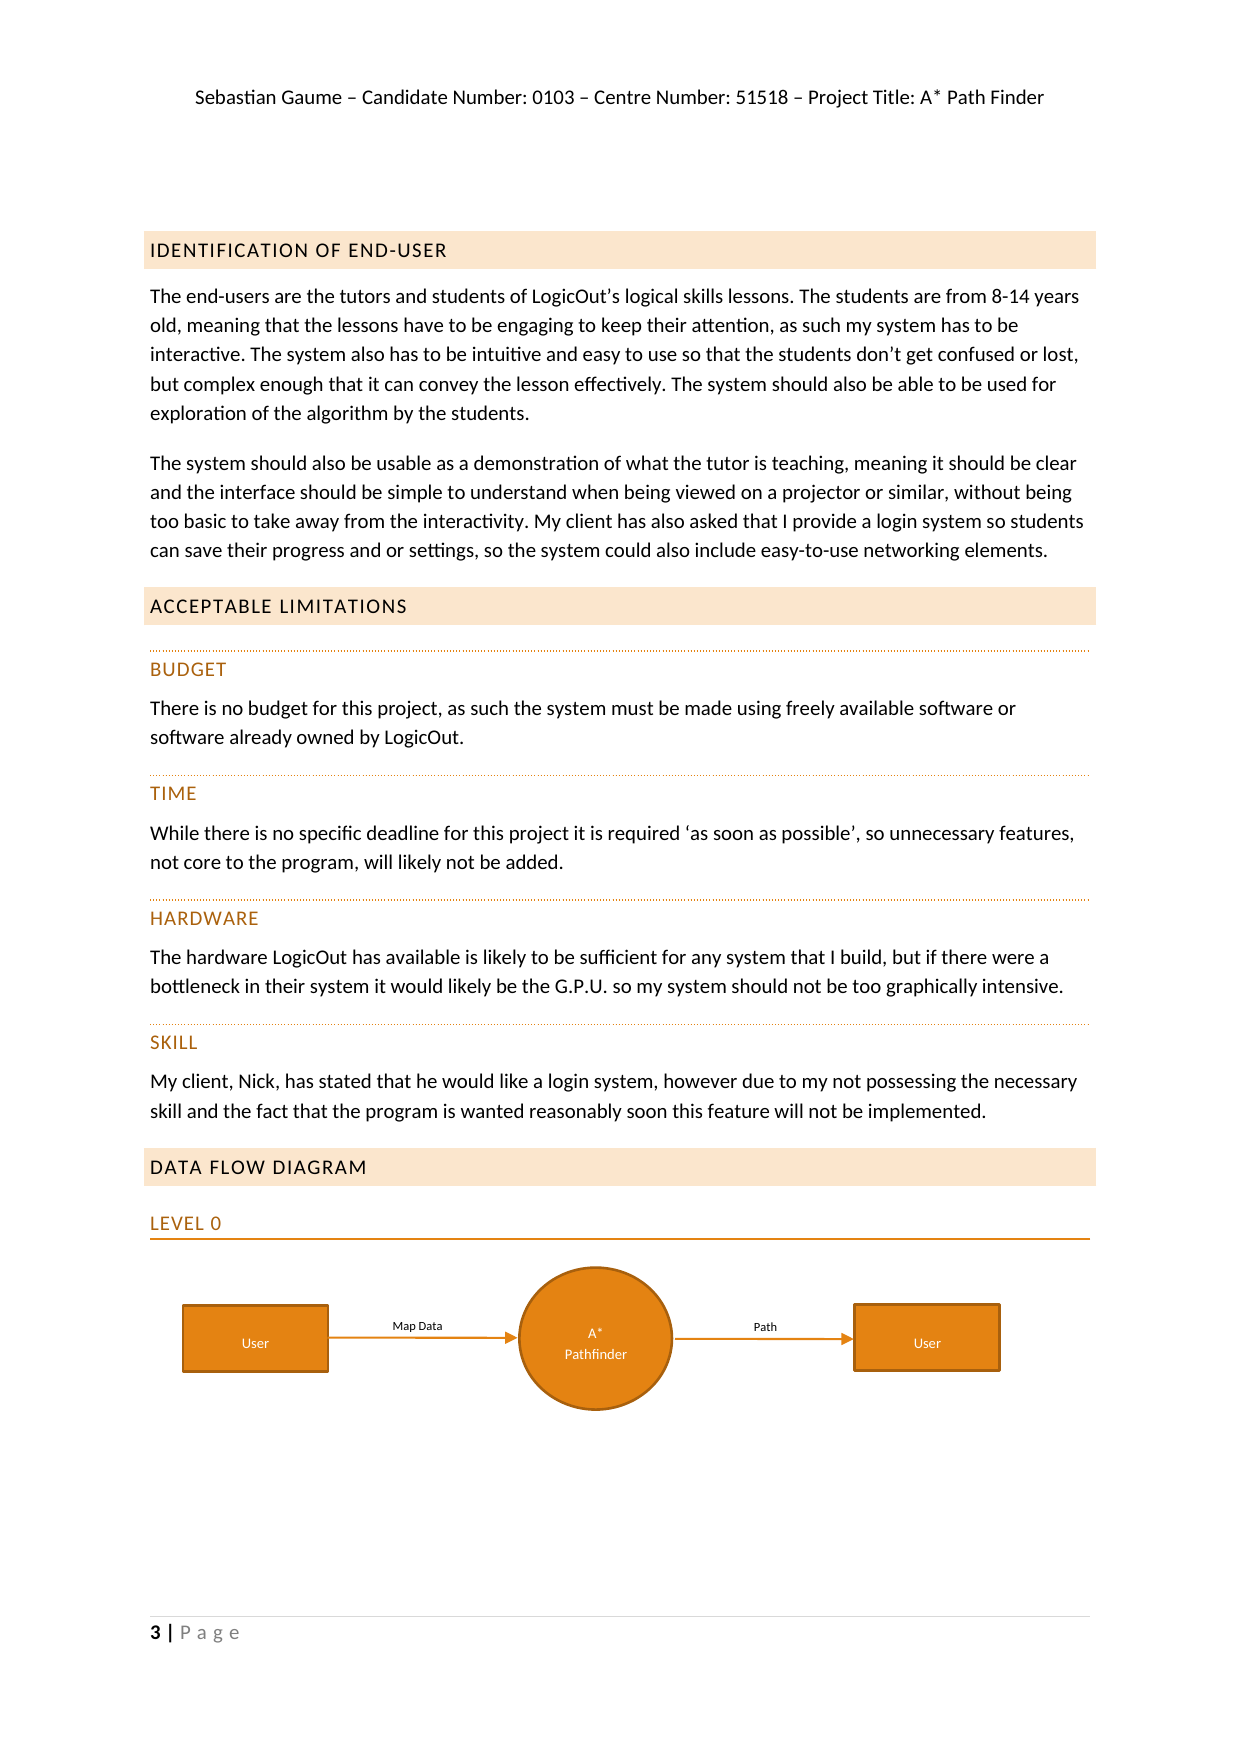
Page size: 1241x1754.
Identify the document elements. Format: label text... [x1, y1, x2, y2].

text While there is no specific deadline for this project it is required ‘as soon as possible’, so unnecessary features, not core to the program, will likely not be added. [150, 820, 1090, 874]
subtitle Hardware [150, 899, 1090, 930]
subtitle Budget [150, 650, 1090, 681]
text My client, Nick, has stated that he would like a login system, however due to my not possessing the necessary skill and the fact that the program is wanted reasonably soon this feature will not be implemented. [150, 1069, 1090, 1123]
text The end-users are the tutors and students of LogicOut’s logical skills lessons. The students are from 8-14 years old, meaning that the lessons have to be engaging to keep their attention, as such my system has to be interactive. The system also has to be intuitive and easy to use so that the students don’t get confused or lost, but complex enough that it can convey the lesson effectively. The system should also be able to be used for exploration of the algorithm by the students. [150, 283, 1090, 425]
subtitle Data Flow Diagram [150, 1154, 1090, 1179]
text There is no budget for this project, as such the system must be made using freely available software or software already owned by LogicOut. [150, 695, 1090, 750]
subtitle Acceptable Limitations [150, 594, 1090, 619]
subtitle Skill [150, 1023, 1090, 1054]
subtitle Identification of End-User [150, 238, 1090, 263]
text The system should also be usable as a demonstration of what the tutor is teaching, meaning it should be clear and the interface should be simple to understand when being viewed on a projector or similar, without being too basic to take away from the interactivity. My client has also asked that I provide a login system so students can save their progress and or settings, so the system could also include easy-to-use networking elements. [150, 450, 1090, 563]
subtitle Time [150, 774, 1090, 806]
text The hardware LogicOut has available is likely to be sufficient for any system that I build, but if there were a bottleneck in their system it would likely be the G.P.U. so my system should not be too graphically intensive. [150, 944, 1090, 999]
subtitle Level 0 [150, 1210, 1090, 1238]
